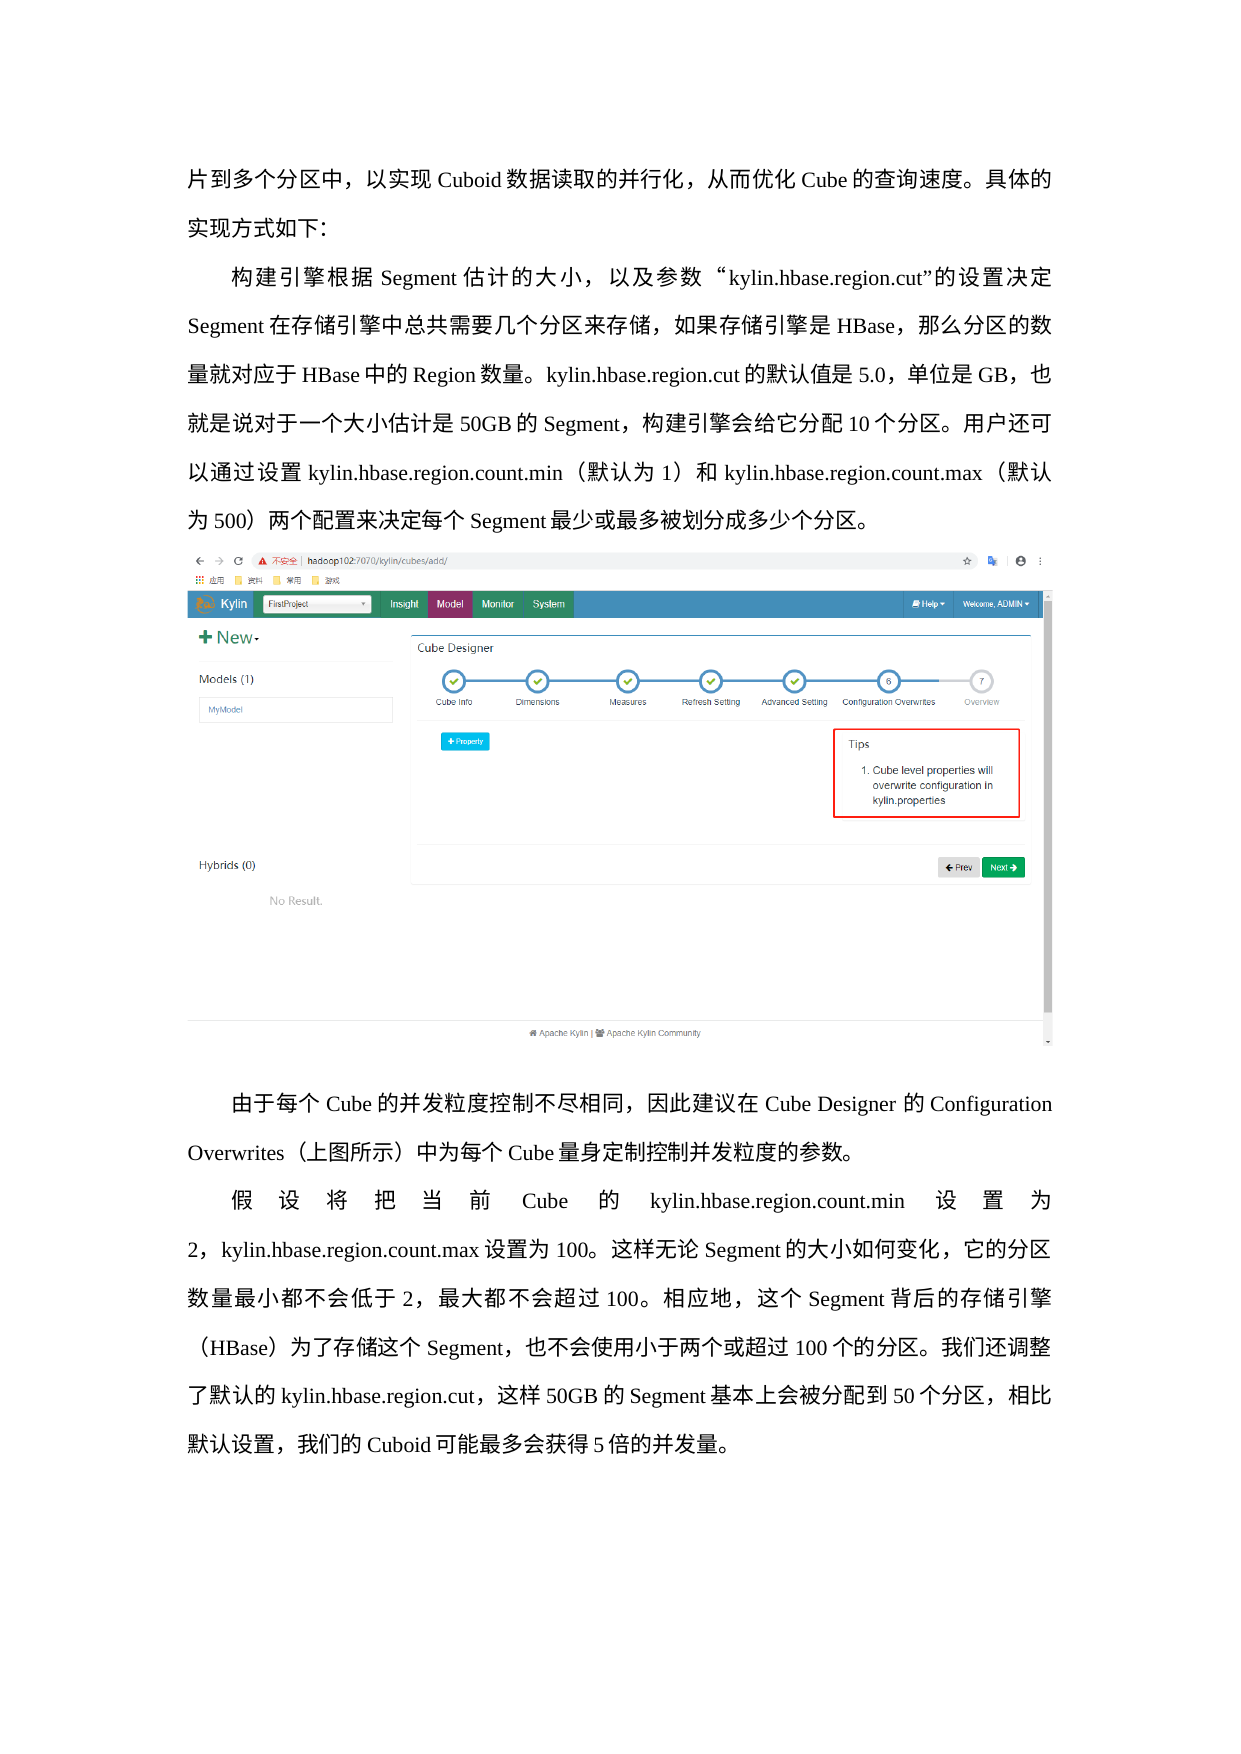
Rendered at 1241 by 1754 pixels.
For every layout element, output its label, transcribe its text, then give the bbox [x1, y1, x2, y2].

text 假设将把当前Cube的kylin.hbase.region.count.min设置为2，kylin.hbase.region.count.max设置为100。这样无论Segment的大小如何变化，它的分区数量最小都不会低于2，最大都不会超过100。相应地，这个Segment背后的存储引擎（HBase）为了存储这个Segment，也不会使用小于两个或超过100个的分区。我们还调整了默认的kylin.hbase.region.cut，这样50GB的Segment基本上会被分配到50个分区，相比默认设置，我们的Cuboid可能最多会获得5倍的并发量。 [187, 1183, 1053, 1459]
text 由于每个Cube的并发粒度控制不尽相同，因此建议在Cube Designer 的Configuration Overwrites（上图所示）中为每个Cube量身定制控制并发粒度的参数。 [187, 1086, 1053, 1167]
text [187, 162, 1053, 243]
text 构建引擎根据Segment估计的大小，以及参数“kylin.hbase.region.cut”的设置决定Segment在存储引擎中总共需要几个分区来存储，如果存储引擎是HBase，那么分区的数量就对应于HBase中的Region数量。kylin.hbase.region.cut的默认值是5.0，单位是GB，也就是说对于一个大小估计是50GB的Segment，构建引擎会给它分配10个分区。用户还可以通过设置kylin.hbase.region.count.min（默认为1）和kylin.hbase.region.count.max（默认为500）两个配置来决定每个Segment最少或最多被划分成多少个分区。 [187, 259, 1053, 535]
picture [187, 551, 1053, 1046]
